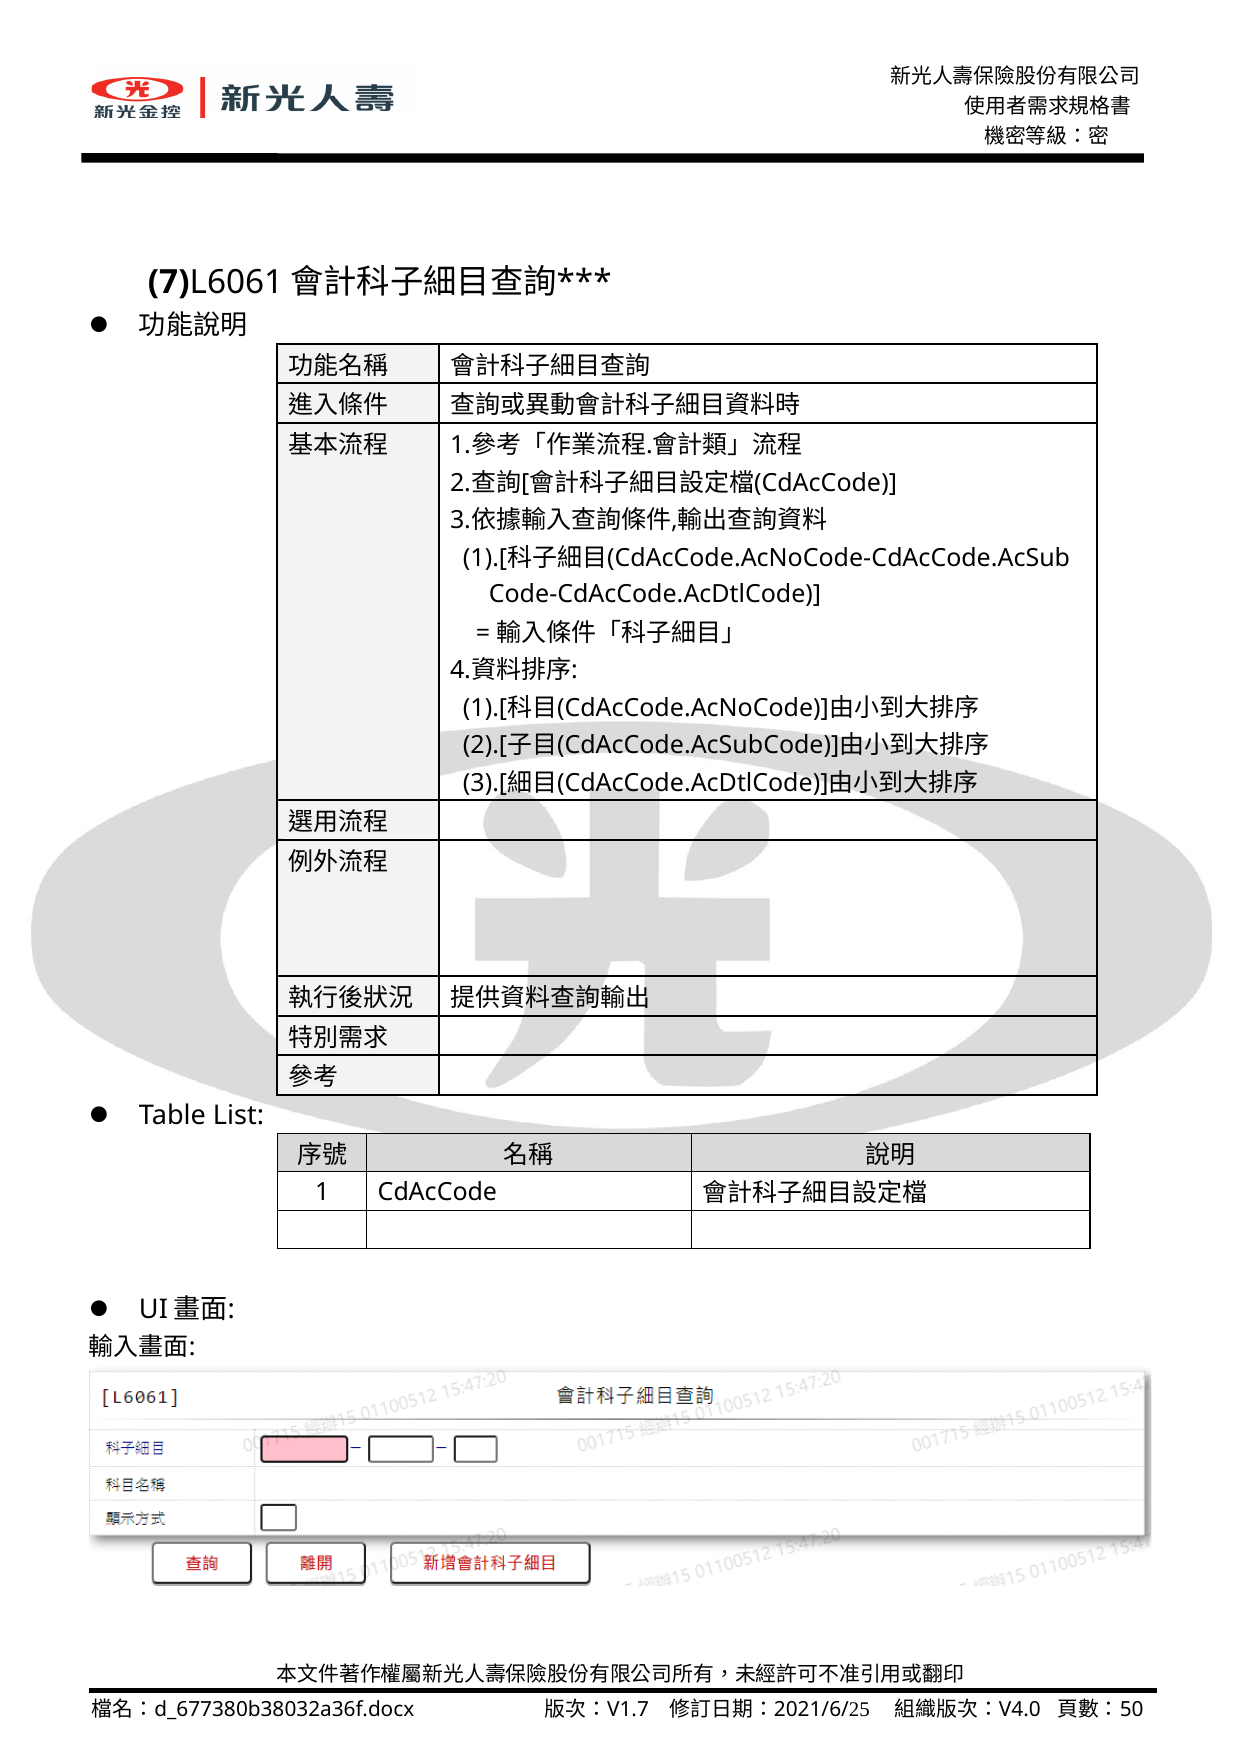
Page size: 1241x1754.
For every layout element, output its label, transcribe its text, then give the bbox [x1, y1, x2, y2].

table_cell 例外流程 [278, 841, 438, 975]
picture [1091, 713, 1215, 1166]
picture [88, 1367, 1152, 1586]
table_cell [440, 841, 1096, 975]
table_header 名稱 [367, 1134, 691, 1171]
list 功能說明 [89, 303, 1152, 343]
table_cell [440, 1017, 1096, 1054]
table_header 功能名稱 [278, 345, 438, 382]
table_cell 基本流程 [278, 424, 438, 799]
table_header 會計科子細目查詢 [440, 345, 1096, 382]
table_cell [692, 1211, 1089, 1248]
table_cell 選用流程 [278, 801, 438, 838]
table_cell 提供資料查詢輸出 [440, 977, 1096, 1014]
table_cell 參考 [278, 1056, 438, 1094]
picture [25, 713, 277, 1166]
table_cell 1 [278, 1172, 366, 1210]
table_header 說明 [692, 1134, 1089, 1171]
table_cell CdAcCode [367, 1172, 691, 1210]
table_cell 查詢或異動會計科子細目資料時 [440, 384, 1096, 422]
table_cell [278, 1211, 366, 1248]
table_cell [367, 1211, 691, 1248]
list Table List: [89, 1096, 1152, 1133]
table_cell [440, 1056, 1096, 1094]
table_cell 進入條件 [278, 384, 438, 422]
table_cell 特別需求 [278, 1017, 438, 1054]
text 輸入畫面: [89, 1326, 1152, 1364]
table_header 序號 [278, 1134, 366, 1171]
list UI畫面: [89, 1287, 1152, 1326]
table_cell 1.參考「作業流程.會計類」流程 2.查詢[會計科子細目設定檔(CdAcCode)] 3.依據輸入查詢條件,輸出查詢資料 (1).[科子細目(CdAcCode.AcNoCode-CdAcCode.AcSub Code-CdAcCode.AcDtlCode)] = 輸入條件「科子細目」 4.資料排序: (1).[科目(CdAcCode.AcNoCode)]由小到大排序 (2).[子目(CdAcCode.AcSubCode)]由小到大排序 (3).[細目(CdAcCode.AcDtlCode)]由小到大排序 [440, 424, 1096, 799]
list L6061會計科子細目查詢*** [148, 255, 1152, 303]
picture [91, 61, 417, 118]
table_cell 執行後狀況 [278, 977, 438, 1014]
table_cell [440, 801, 1096, 838]
table_cell 會計科子細目設定檔 [692, 1172, 1089, 1210]
